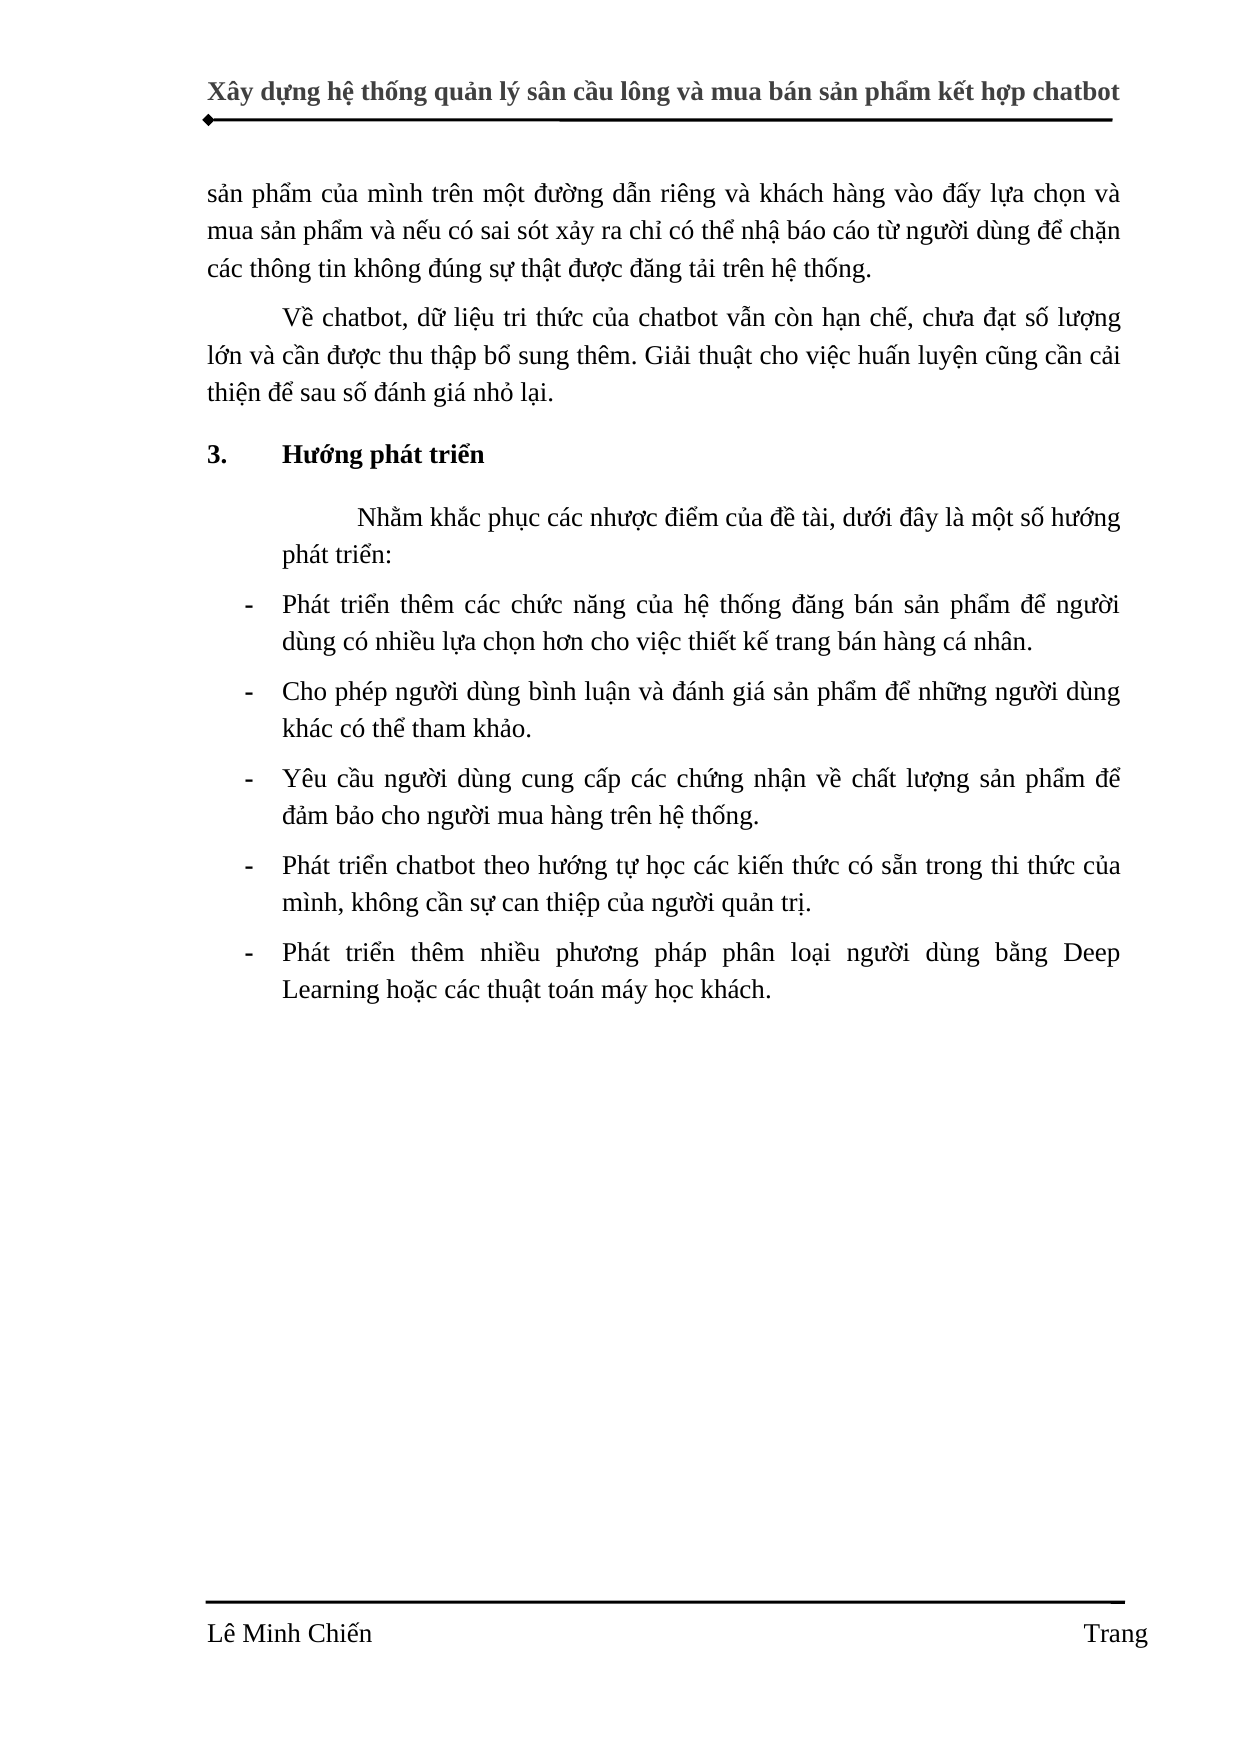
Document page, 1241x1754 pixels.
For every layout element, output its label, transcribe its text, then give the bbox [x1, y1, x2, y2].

list Yêu cầu người dùng cung cấp các chứng nhận về chất lượng sản phẩm để đảm bảo cho người mua hàng trên hệ thống. [244, 762, 1122, 830]
list Phát triển thêm nhiều phương pháp phân loại người dùng bằng Deep Learning hoặc các thuật toán máy học khách. [244, 936, 1122, 1004]
list Phát triển chatbot theo hướng tự học các kiến thức có sẵn trong thi thức của mình, không cần sự can thiệp của người quản trị. [244, 849, 1122, 917]
text Nhằm khắc phục các nhược điểm của đề tài, dưới đây là một số hướng phát triển: [282, 501, 1122, 569]
list Cho phép người dùng bình luận và đánh giá sản phẩm để những người dùng khác có thể tham khảo. [244, 675, 1122, 743]
list Phát triển thêm các chức năng của hệ thống đăng bán sản phẩm để người dùng có nhiều lựa chọn hơn cho việc thiết kế trang bán hàng cá nhân. [244, 588, 1122, 656]
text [207, 177, 1122, 283]
text Về chatbot, dữ liệu tri thức của chatbot vẫn còn hạn chế, chưa đạt số lượng lớn và cần được thu thập bổ sung thêm. Giải thuật cho việc huấn luyện cũng cần cải thiện để sau số đánh giá nhỏ lại. [207, 302, 1122, 407]
list Hướng phát triển [207, 438, 1122, 469]
